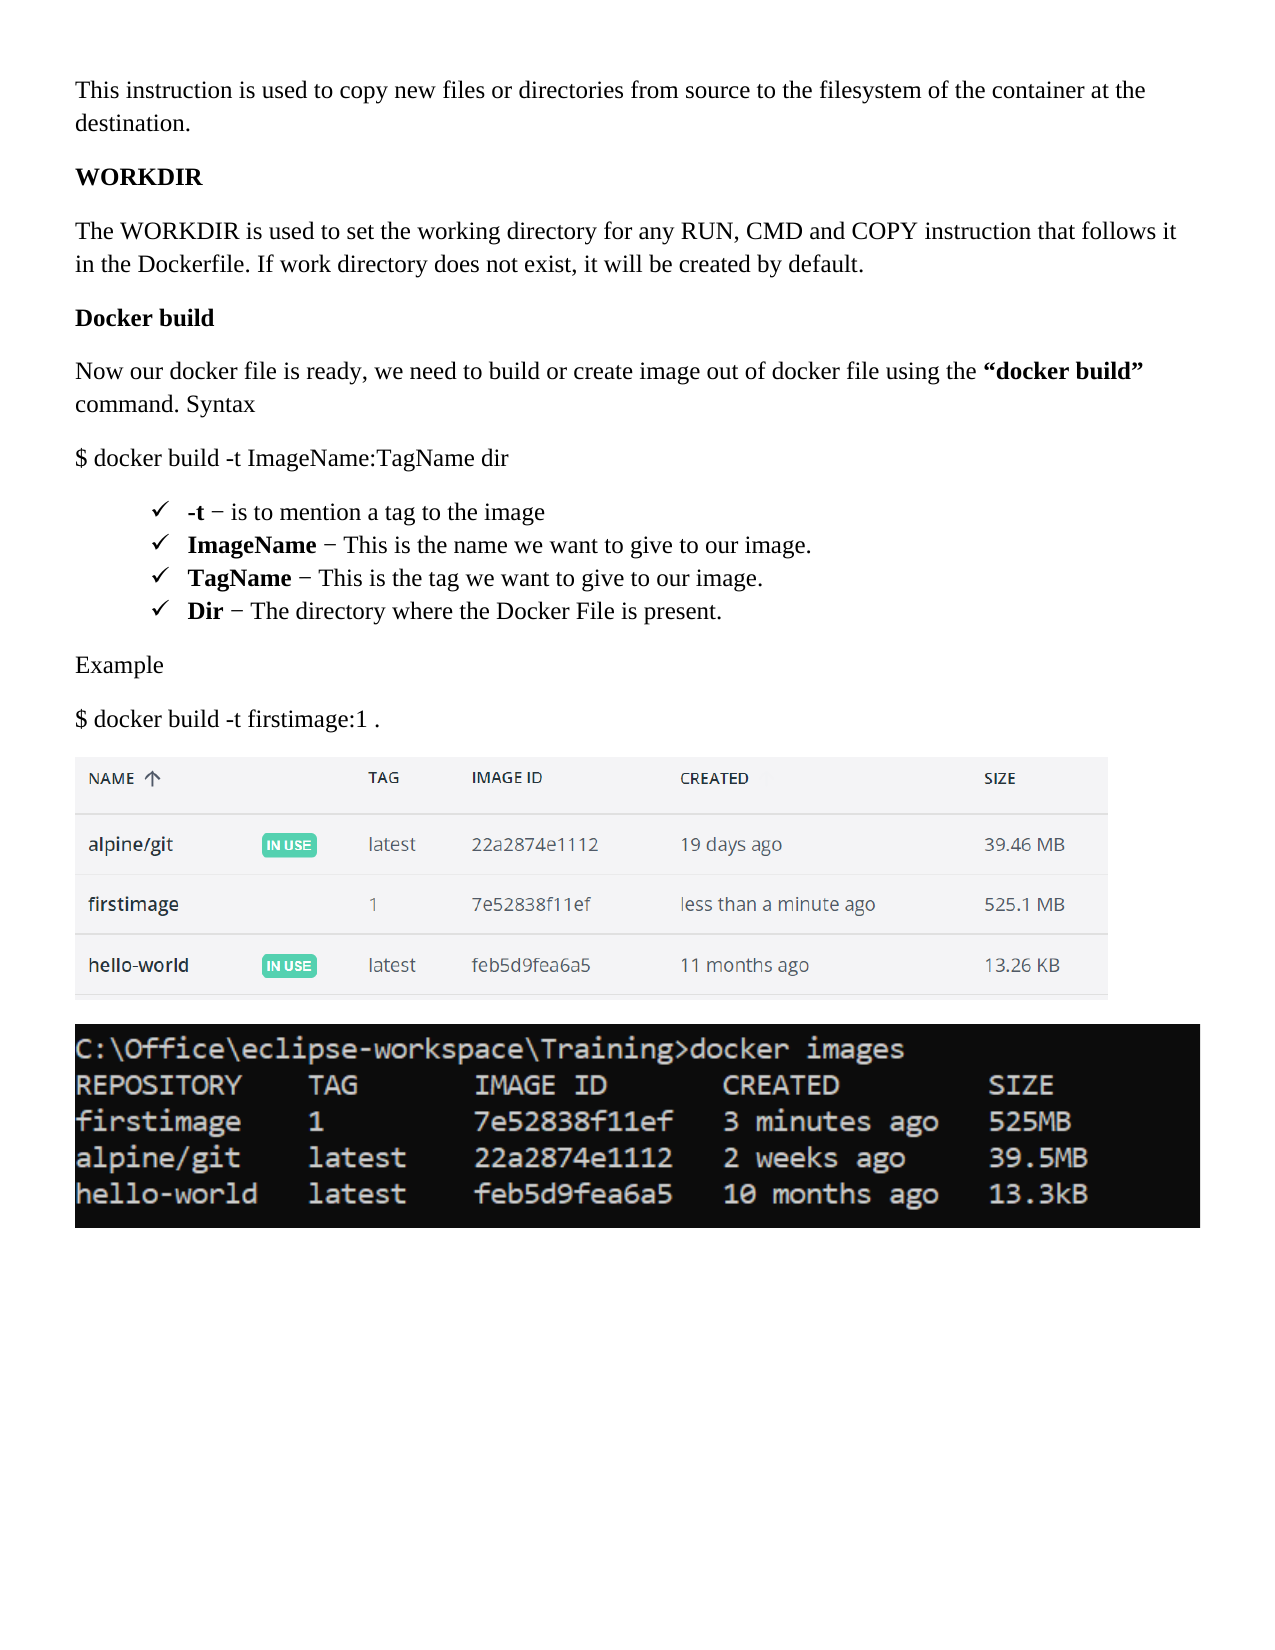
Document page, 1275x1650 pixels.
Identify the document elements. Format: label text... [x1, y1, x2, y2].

picture [75, 757, 1108, 1000]
picture [75, 1024, 1200, 1228]
text $ docker build -t firstimage:1 . [75, 704, 1200, 733]
list Dir − The directory where the Docker File is present. [150, 596, 1200, 625]
list ImageName − This is the name we want to give to our image. [150, 530, 1200, 559]
list TagName − This is the tag we want to give to our image. [150, 563, 1200, 592]
text This instruction is used to copy new files or directories from source to the filesystem of the container at the destination. [75, 75, 1200, 137]
text Now our docker file is ready, we need to build or create image out of docker file using the “docker build” command. Syntax [75, 356, 1200, 418]
text Docker build [75, 303, 1200, 331]
text Example [75, 650, 1200, 679]
list -t − is to mention a tag to the image [150, 497, 1200, 526]
text WORKDIR [75, 162, 1200, 191]
text The WORKDIR is used to set the working directory for any RUN, CMD and COPY instruction that follows it in the Dockerfile. If work directory does not exist, it will be created by default. [75, 216, 1200, 277]
text $ docker build -t ImageName:TagName dir [75, 443, 1200, 472]
